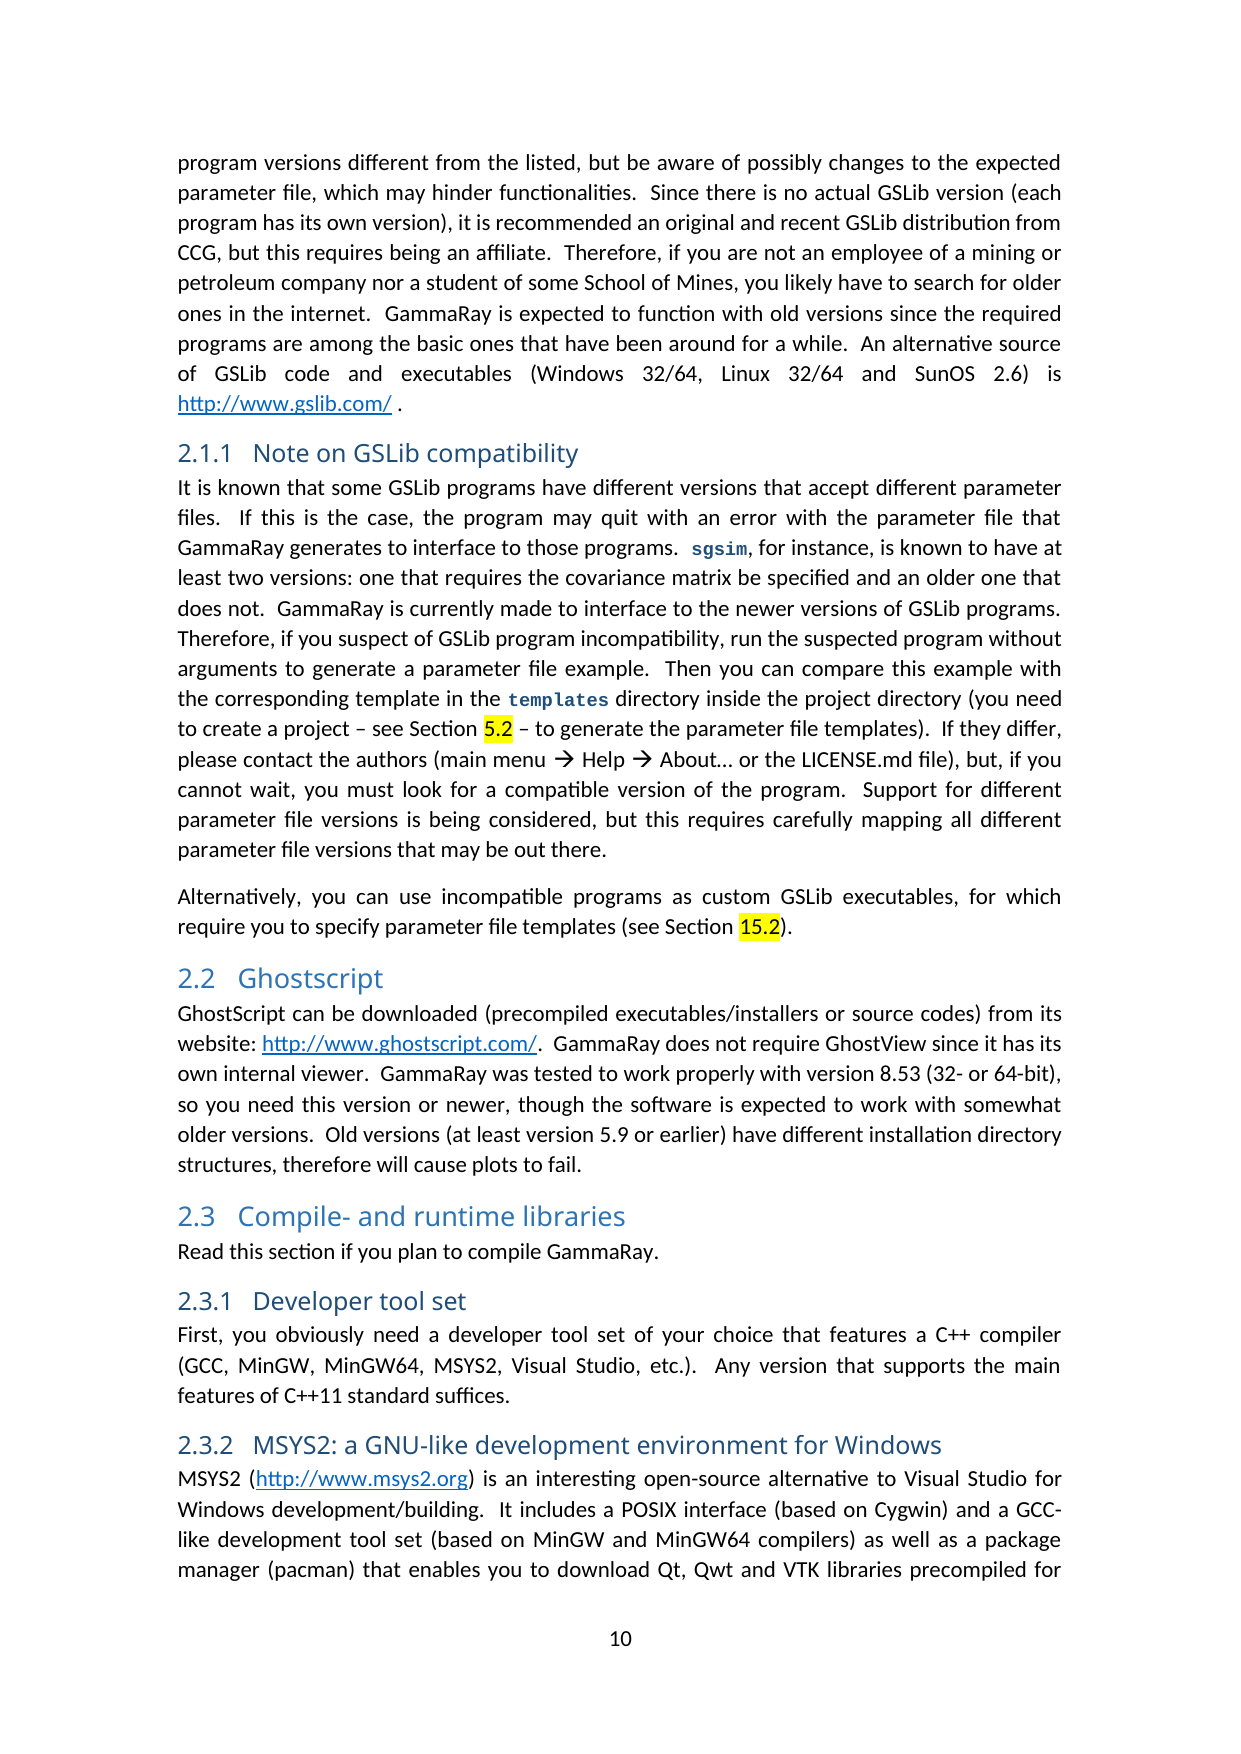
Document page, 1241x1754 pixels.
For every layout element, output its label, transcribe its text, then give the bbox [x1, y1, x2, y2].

text Read this section if you plan to compile GammaRay. [177, 1237, 1063, 1265]
subtitle Developer tool set [177, 1284, 1063, 1318]
subtitle MSYS2: a GNU-like development environment for Windows [177, 1428, 1063, 1462]
subtitle Compile- and runtime libraries [177, 1197, 1063, 1234]
subtitle Note on GSLib compatibility [177, 436, 1063, 470]
text GhostScript can be downloaded (precompiled executables/installers or source codes) from its website: http://www.ghostscript.com/. GammaRay does not require GhostView since it has its own internal viewer. GammaRay was tested to work properly with version 8.53 (32- or 64-bit), so you need this version or newer, though the software is expected to work with somewhat older versions. Old versions (at least version 5.9 or earlier) have different installation directory structures, therefore will cause plots to fail. [177, 999, 1063, 1178]
text Alternatively, you can use incompatible programs as custom GSLib executables, for which require you to specify parameter file templates (see Section 14.2). [177, 882, 1063, 941]
text First, you obviously need a developer tool set of your choice that features a C++ compiler (GCC, MinGW, MinGW64, MSYS2, Visual Studio, etc.). Any version that supports the main features of C++11 standard suffices. [177, 1321, 1063, 1409]
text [177, 148, 1063, 417]
text It is known that some GSLib programs have different versions that accept different parameter files. If this is the case, the program may quit with an error with the parameter file that GammaRay generates to interface to those programs. sgsim, for instance, is known to have at least two versions: one that requires the covariance matrix be specified and an older one that does not. GammaRay is currently made to interface to the newer versions of GSLib programs. Therefore, if you suspect of GSLib program incompatibility, run the suspected program without arguments to generate a parameter file example. Then you can compare this example with the corresponding template in the templates directory inside the project directory (you need to create a project – see Section 5.2 – to generate the parameter file templates). If they differ, please contact the authors (main menu Help About… or the LICENSE.md file), but, if you cannot wait, you must look for a compatible version of the program. Support for different parameter file versions is being considered, but this requires carefully mapping all different parameter file versions that may be out there. [177, 473, 1063, 863]
subtitle Ghostscript [177, 959, 1063, 996]
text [177, 1464, 1063, 1583]
